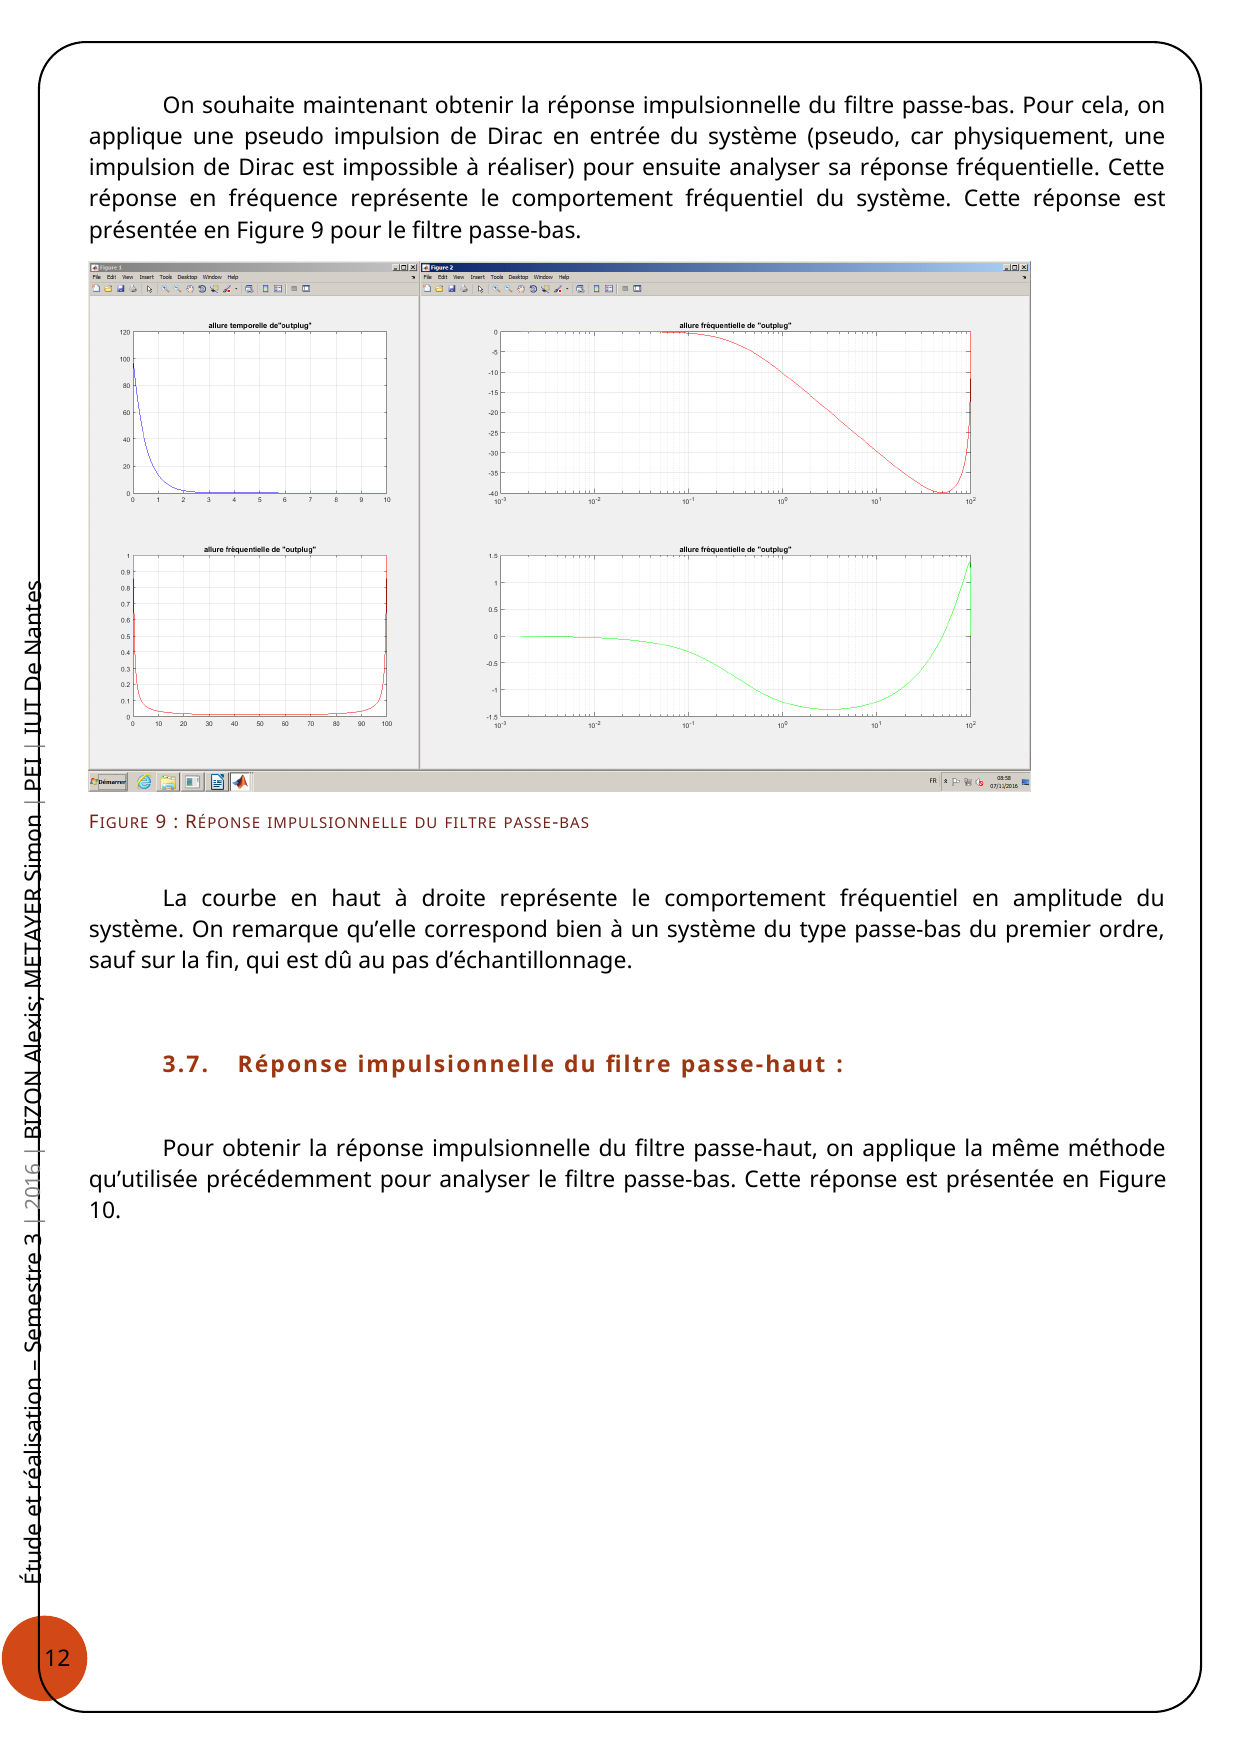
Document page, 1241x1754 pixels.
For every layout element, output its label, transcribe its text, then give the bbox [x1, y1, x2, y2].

subtitle Réponse impulsionnelle du filtre passe-haut : [162, 1048, 1166, 1079]
text La courbe en haut à droite représente le comportement fréquentiel en amplitude du système. On remarque qu’elle correspond bien à un système du type passe-bas du premier ordre, sauf sur la fin, qui est dû au pas d’échantillonnage. [89, 882, 1166, 975]
picture [88, 261, 1031, 792]
text On souhaite maintenant obtenir la réponse impulsionnelle du filtre passe-bas. Pour cela, on applique une pseudo impulsion de Dirac en entrée du système (pseudo, car physiquement, une impulsion de Dirac est impossible à réaliser) pour ensuite analyser sa réponse fréquentielle. Cette réponse en fréquence représente le comportement fréquentiel du système. Cette réponse est présentée en Figure 9 pour le filtre passe-bas. [89, 89, 1166, 245]
text Pour obtenir la réponse impulsionnelle du filtre passe-haut, on applique la même méthode qu’utilisée précédemment pour analyser le filtre passe-bas. Cette réponse est présentée en Figure 10. [89, 1132, 1166, 1225]
text Figure 9 : Réponse impulsionnelle du filtre passe-bas [89, 808, 1166, 834]
